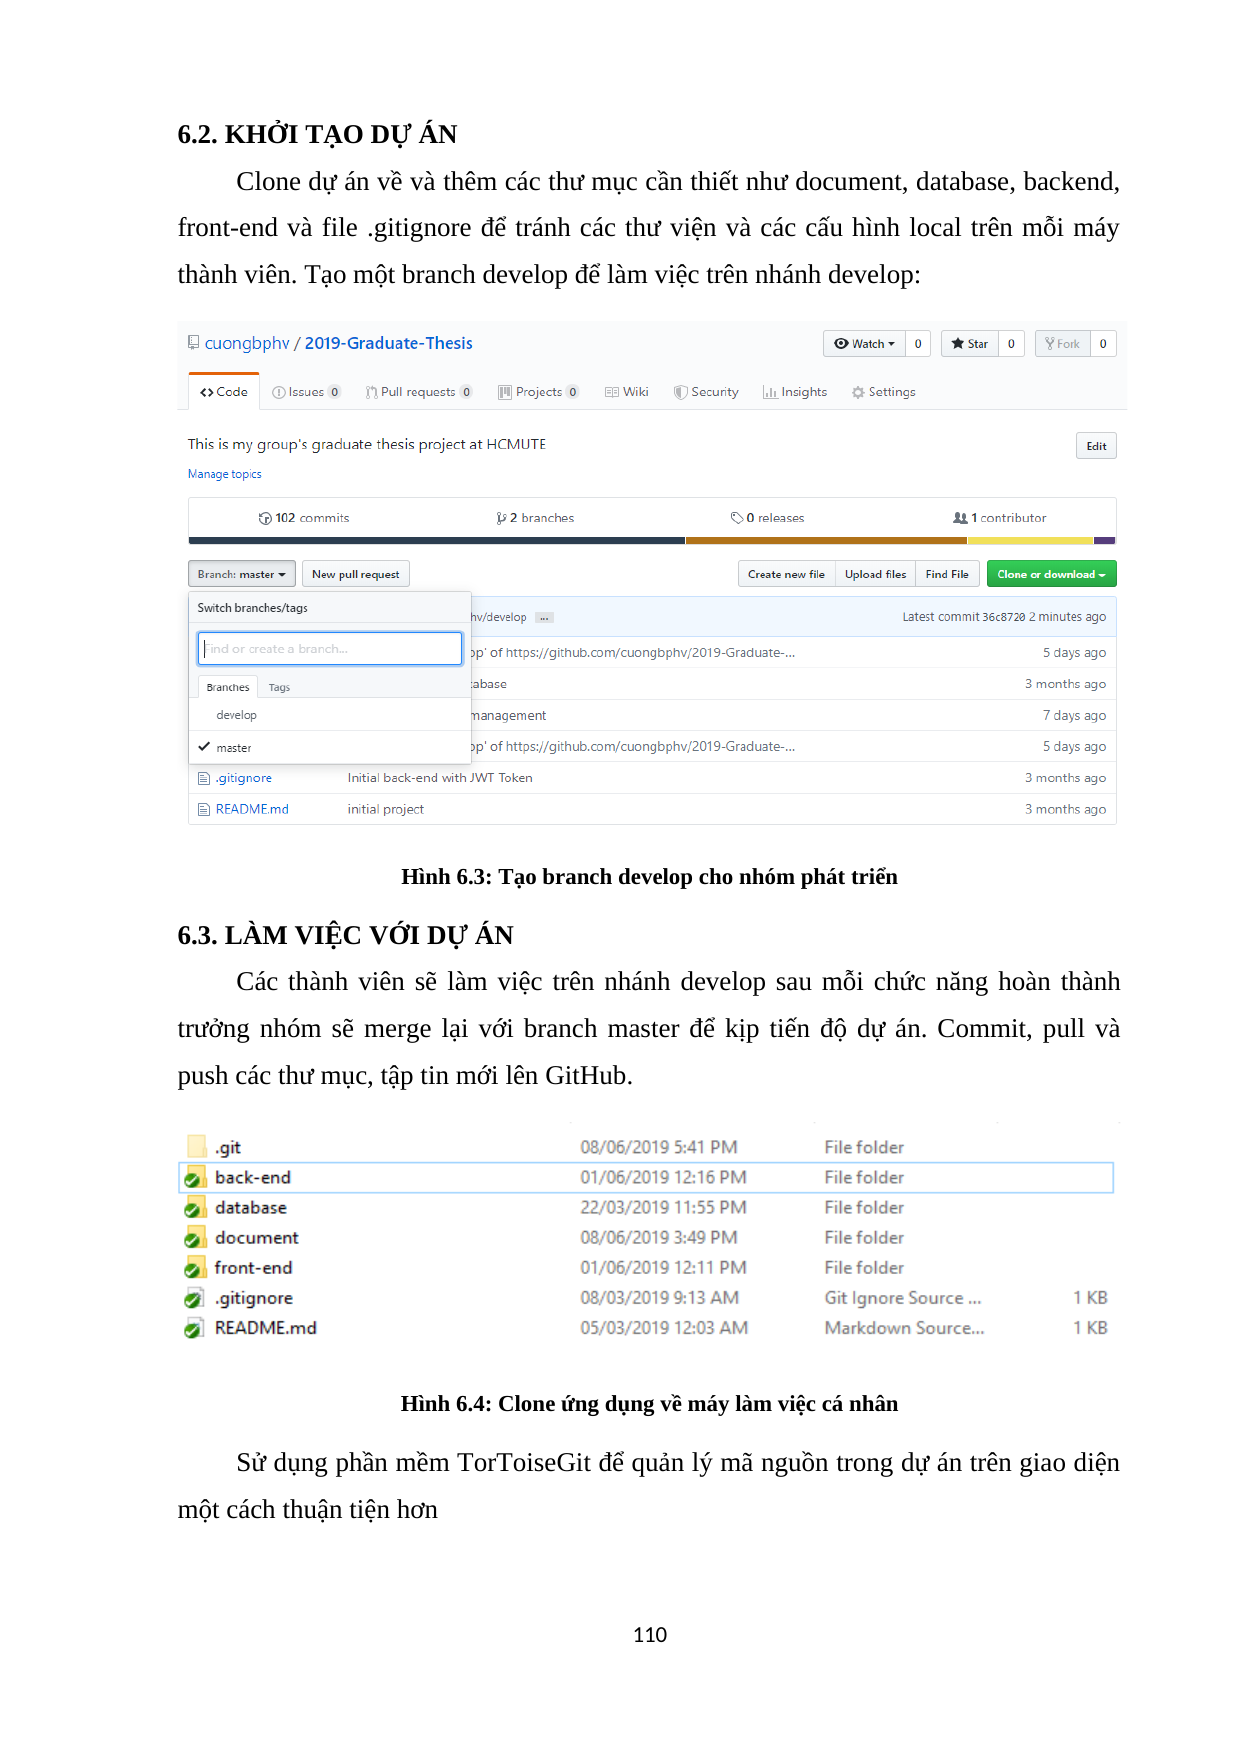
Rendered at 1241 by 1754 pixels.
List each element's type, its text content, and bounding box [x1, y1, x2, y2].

subtitle 6.3. LÀM VIỆC VỚI DỰ ÁN [177, 919, 1122, 950]
subtitle 6.2. KHỞI TẠO DỰ ÁN [177, 118, 1122, 149]
text Hình 6.3: Tạo branch develop cho nhóm phát triển [177, 863, 1122, 889]
text Hình 6.4: Clone ứng dụng về máy làm việc cá nhân [177, 1390, 1122, 1417]
text Các thành viên sẽ làm việc trên nhánh develop sau mỗi chức năng hoàn thành trưởng nhóm sẽ merge lại với branch master để kịp tiến độ dự án. Commit, pull và push các thư mục, tập tin mới lên GitHub. [177, 966, 1122, 1090]
text Sử dụng phần mềm TorToiseGit để quản lý mã nguồn trong dự án trên giao diện một cách thuận tiện hơn [177, 1446, 1122, 1524]
picture [177, 1122, 1128, 1360]
picture [177, 321, 1128, 832]
text Clone dự án về và thêm các thư mục cần thiết như document, database, backend, front-end và file .gitignore để tránh các thư viện và các cấu hình local trên mỗi máy thành viên. Tạo một branch develop để làm việc trên nhánh develop: [177, 165, 1122, 289]
